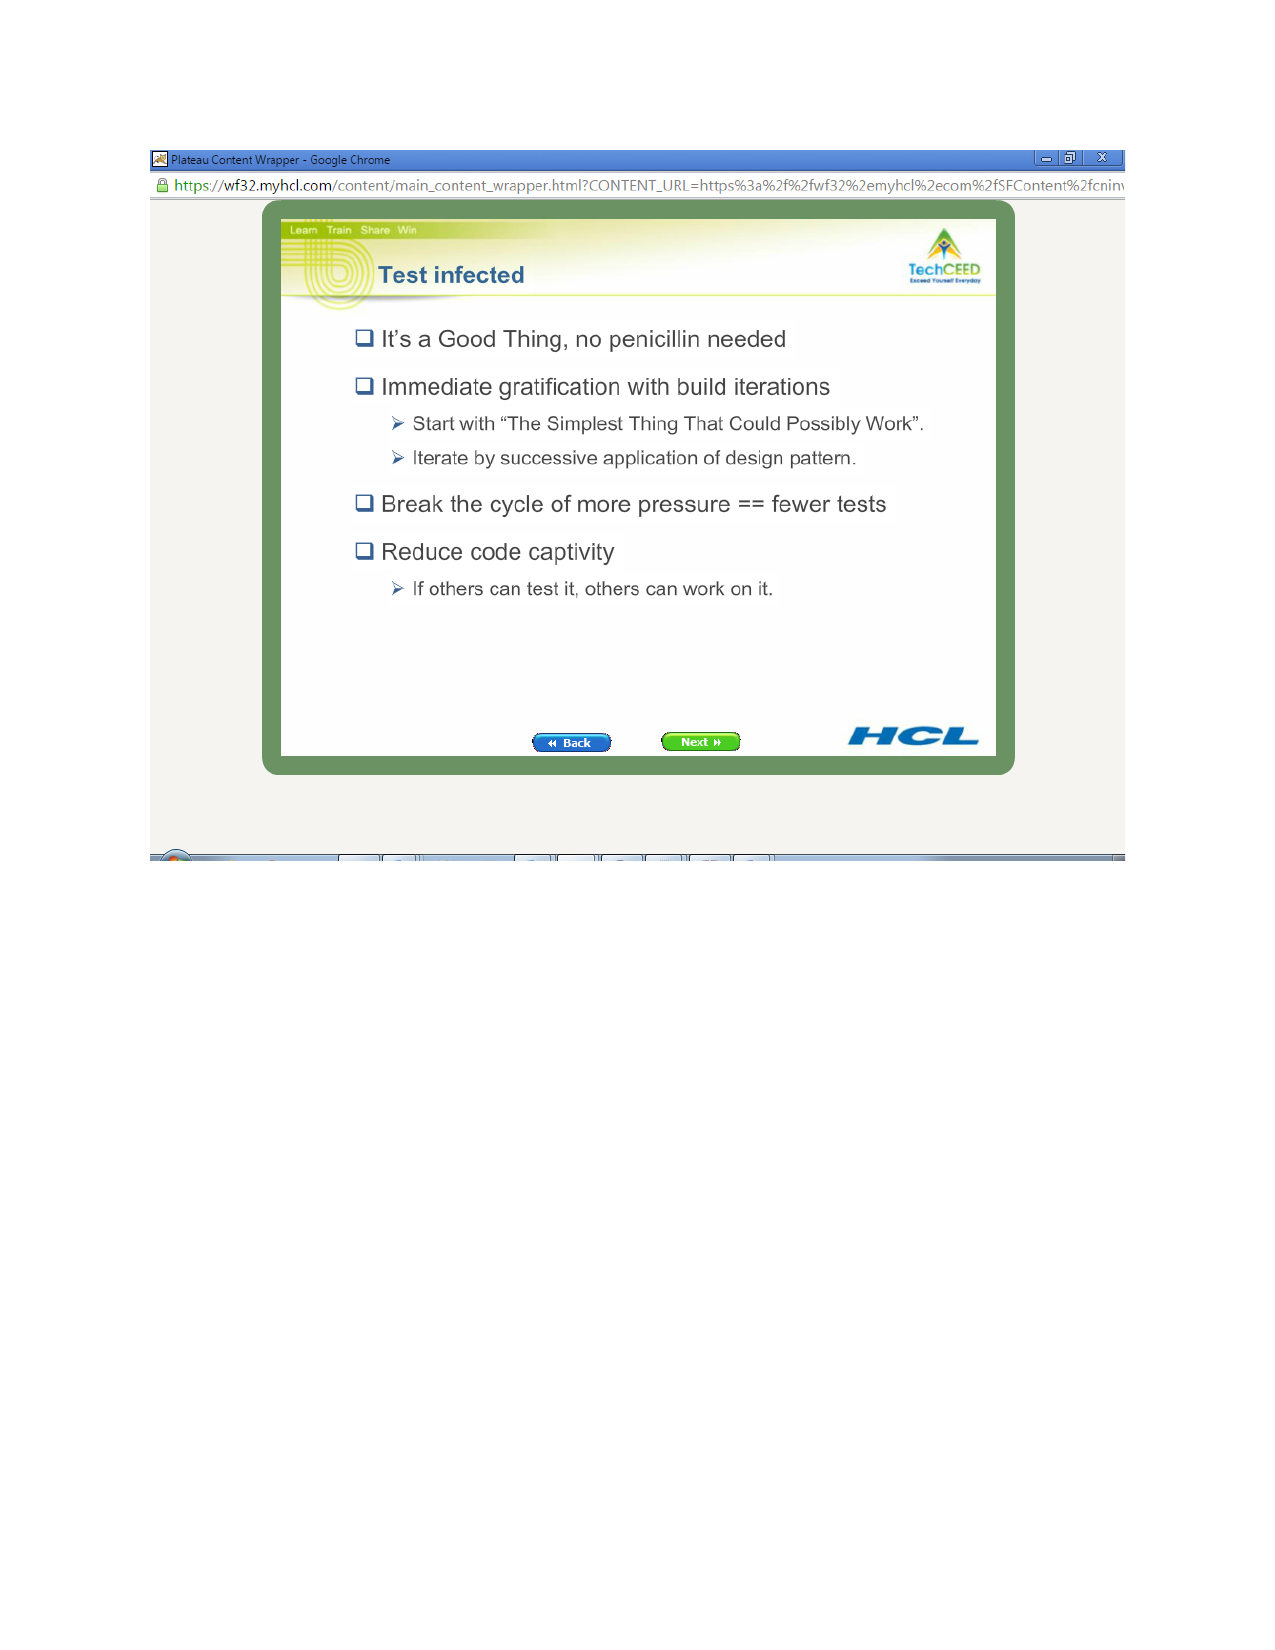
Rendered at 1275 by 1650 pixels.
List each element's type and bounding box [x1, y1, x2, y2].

picture [150, 150, 1125, 861]
